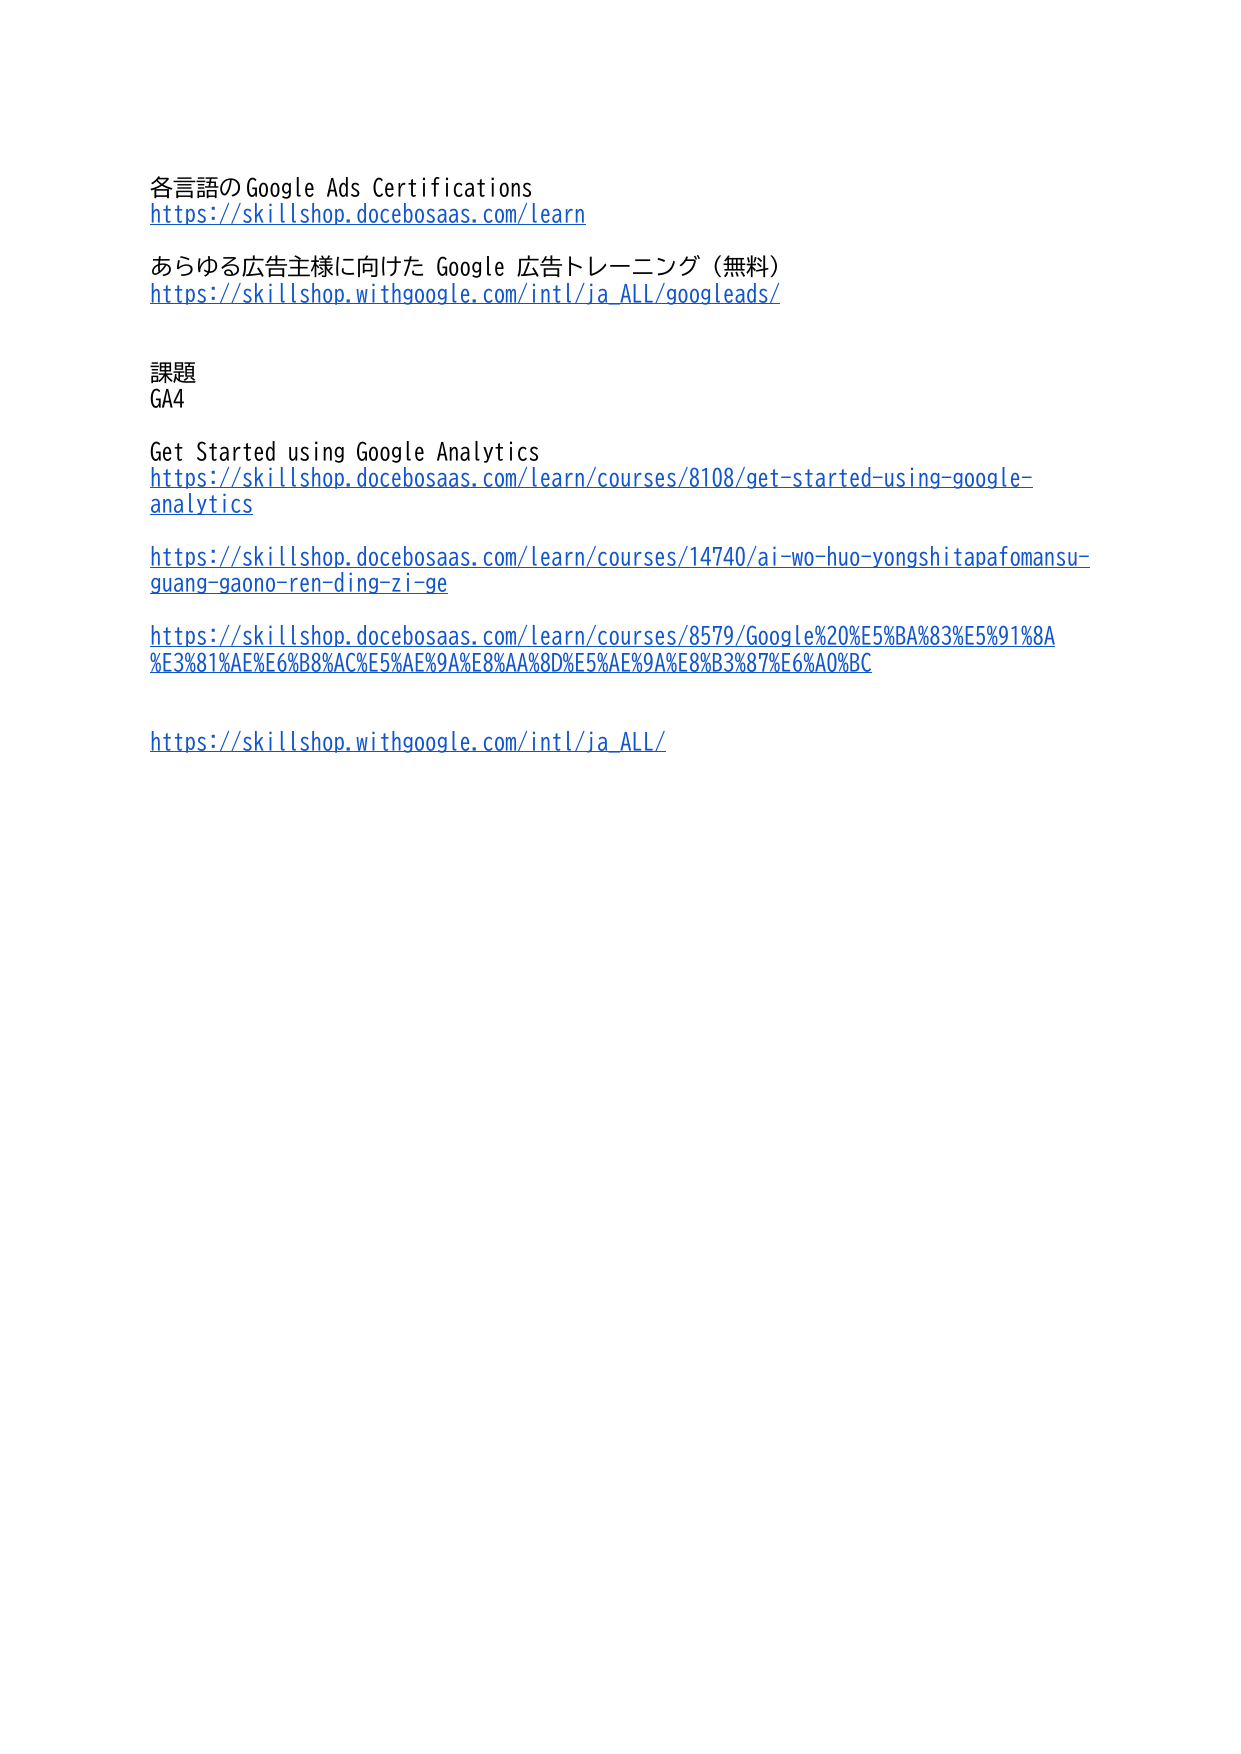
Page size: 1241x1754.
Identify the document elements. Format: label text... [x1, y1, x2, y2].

text 各言語のGoogle Ads Certifications [150, 176, 1090, 199]
text https://skillshop.withgoogle.com/intl/ja_ALL/ [150, 730, 1090, 753]
text https://skillshop.docebosaas.com/learn/courses/14740/ai-wo-huo-yongshitapafomansu-guang-gaono-ren-ding-zi-ge [150, 568, 1090, 594]
text Get Started using Google Analytics [150, 440, 1090, 463]
text https://skillshop.docebosaas.com/learn/courses/8579/Google%20%E5%BA%83%E5%91%8A%E3%81%AE%E6%B8%AC%E5%AE%9A%E8%AA%8D%E5%AE%9A%E8%B3%87%E6%A0%BC [150, 624, 1090, 674]
text 課題 [150, 361, 1090, 384]
text あらゆる広告主様に向けた Google 広告トレーニング（無料） [150, 255, 1090, 278]
text https://skillshop.docebosaas.com/learn [150, 203, 1090, 226]
text https://skillshop.withgoogle.com/intl/ja_ALL/googleads/ [150, 282, 1090, 305]
text https://skillshop.docebosaas.com/learn/courses/14740/ai-wo-huo-yongshitapafomansu-guang-gaono-ren-ding-zi-ge [150, 545, 1090, 567]
text https://skillshop.docebosaas.com/learn/courses/8108/get-started-using-google-analytics [150, 466, 1090, 516]
text GA4 [150, 387, 1090, 410]
